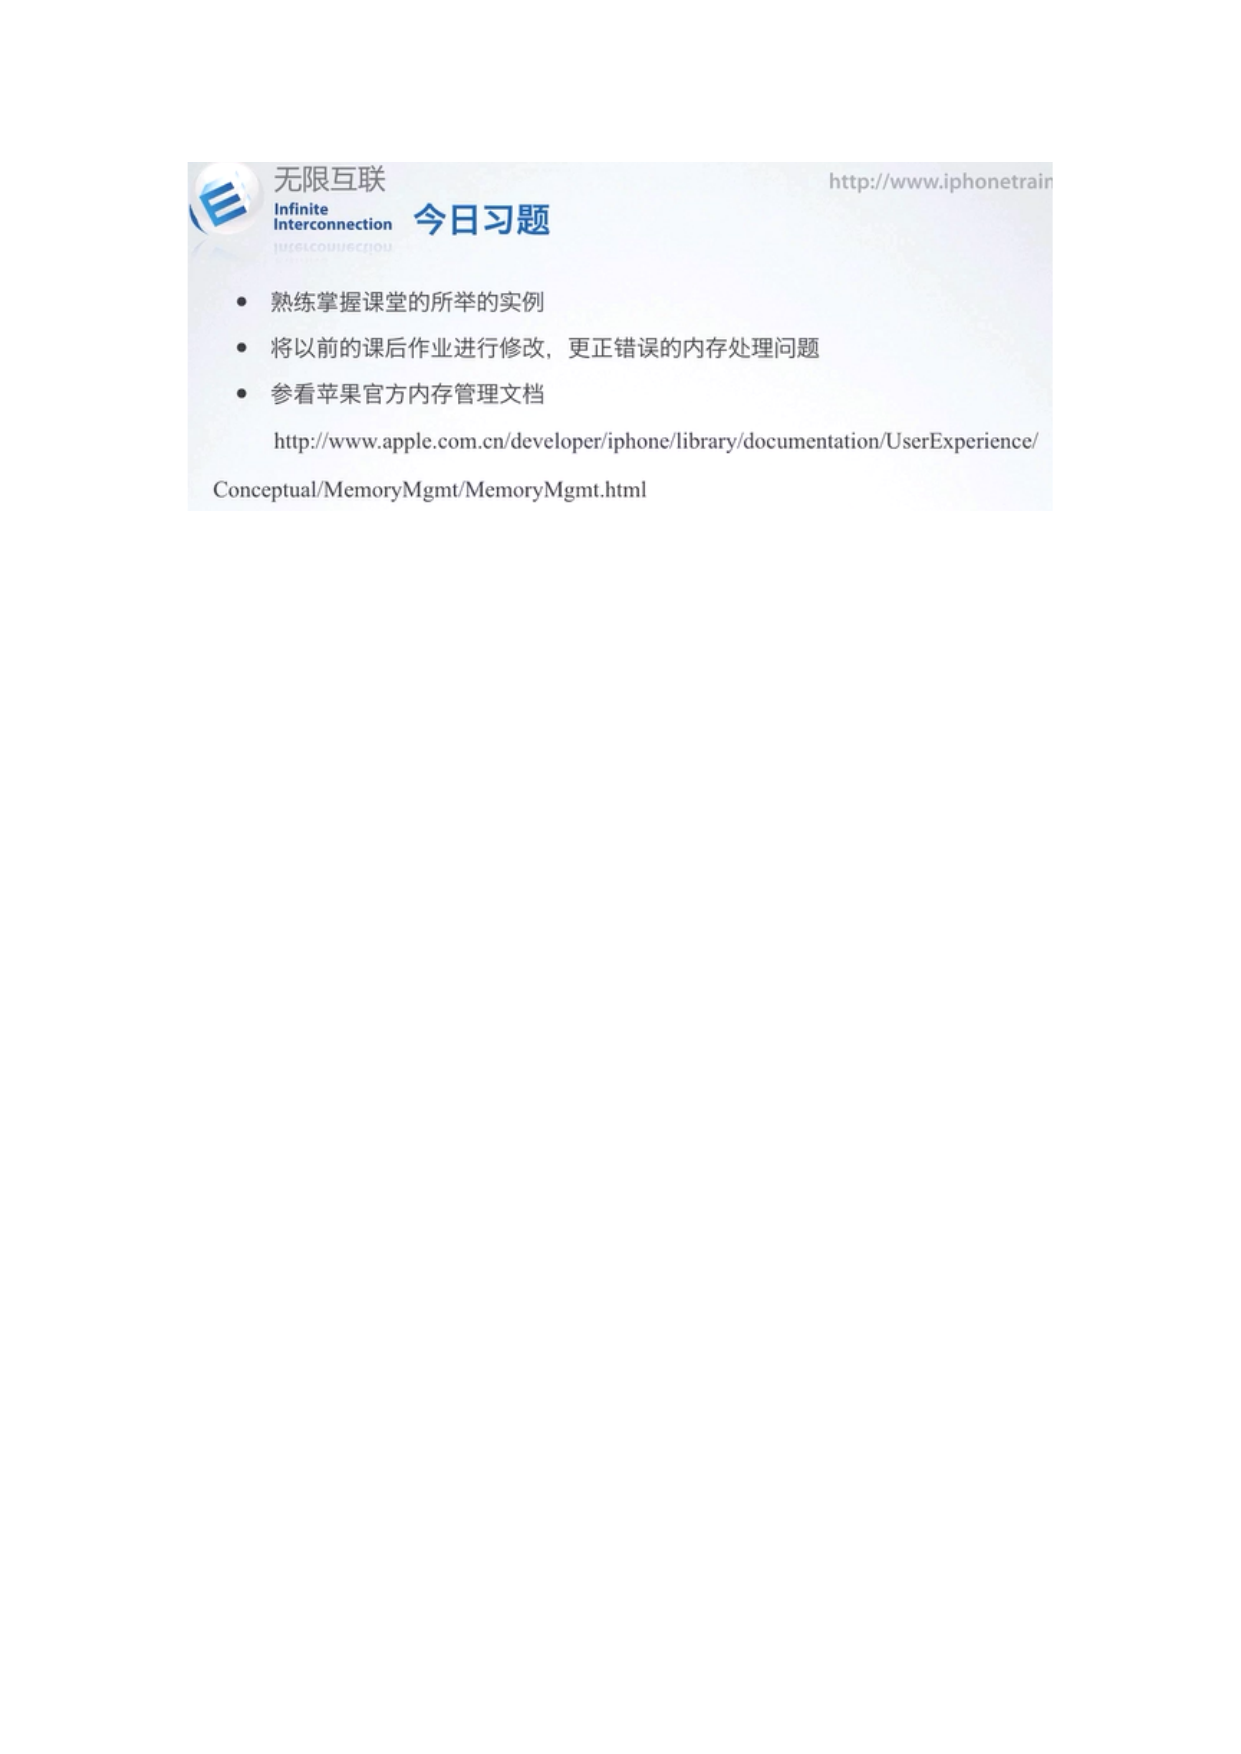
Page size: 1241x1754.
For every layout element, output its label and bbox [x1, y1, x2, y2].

picture [187, 162, 1053, 511]
